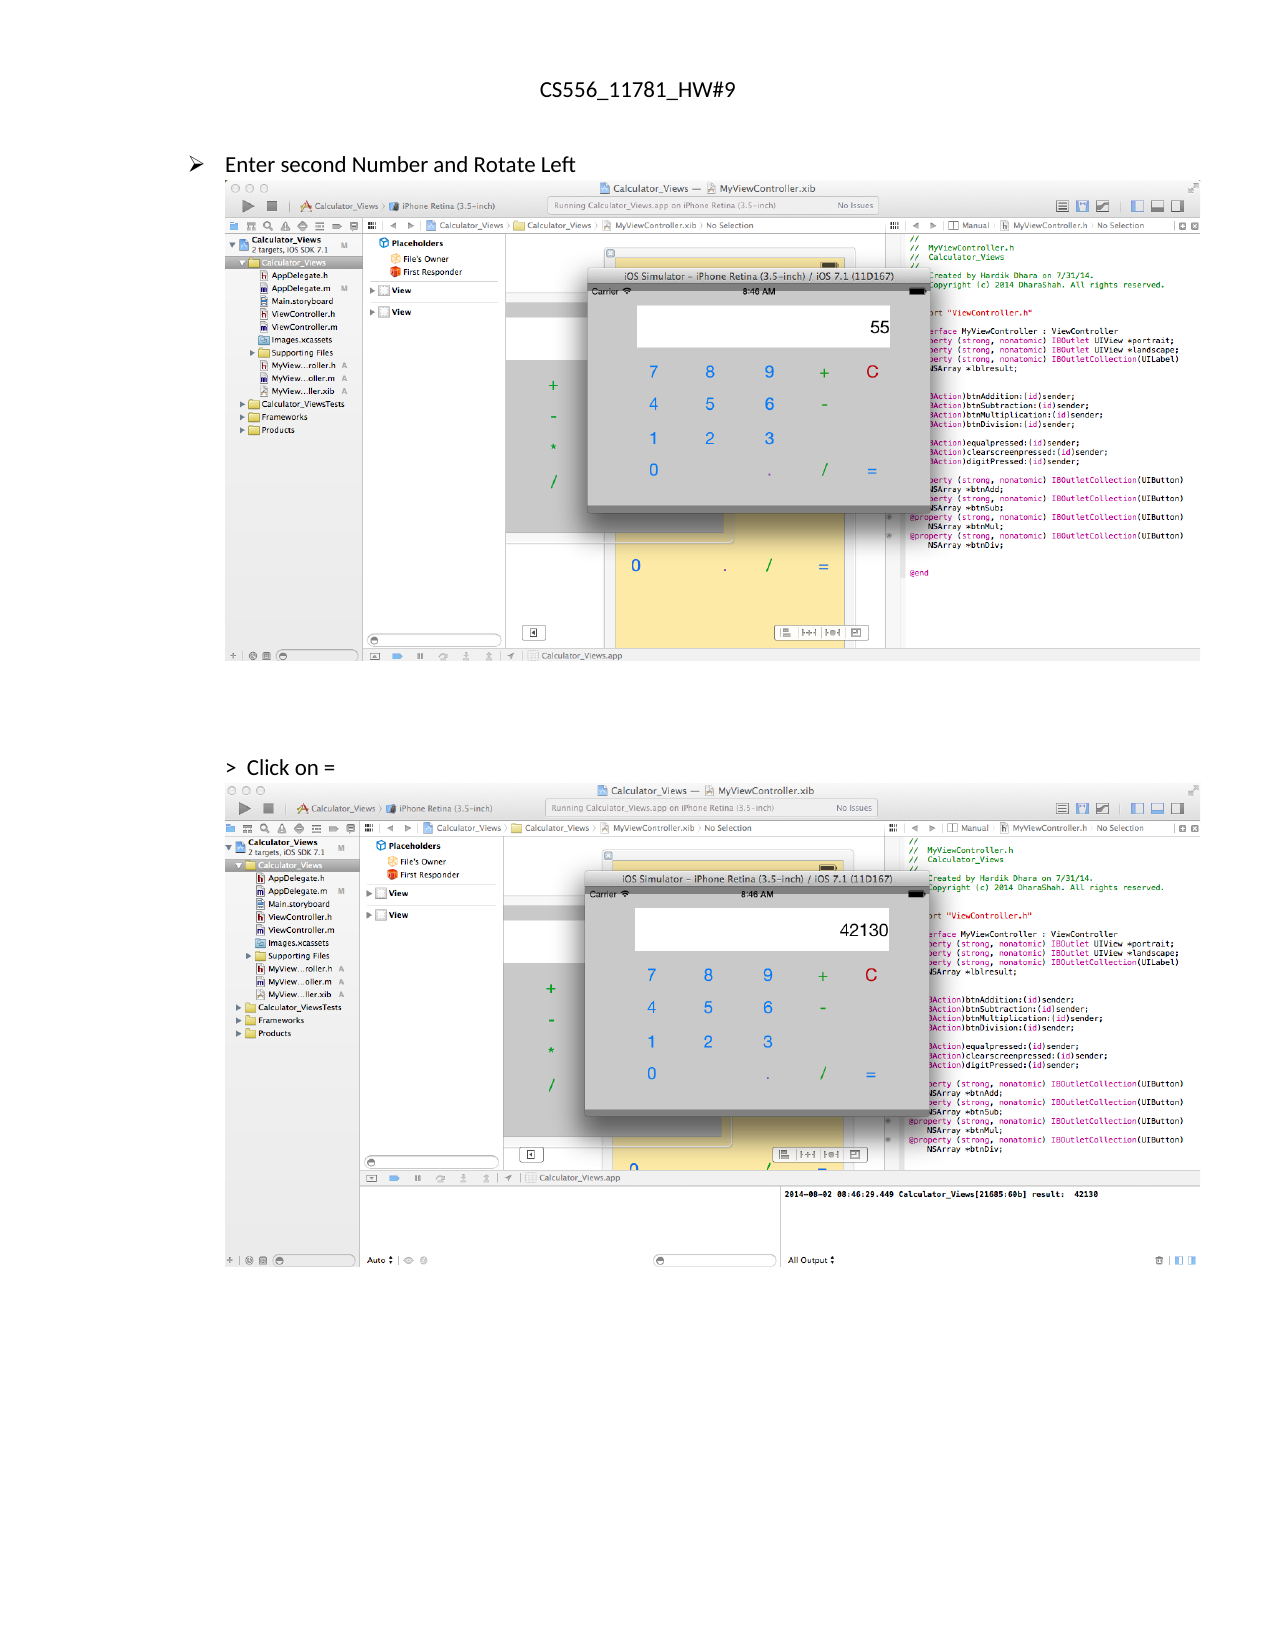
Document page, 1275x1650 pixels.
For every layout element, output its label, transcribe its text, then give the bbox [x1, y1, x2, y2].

picture [225, 783, 1200, 1267]
list Enter second Number and Rotate Left [187, 150, 1125, 178]
picture [225, 180, 1200, 661]
list > Click on = [225, 753, 1125, 783]
